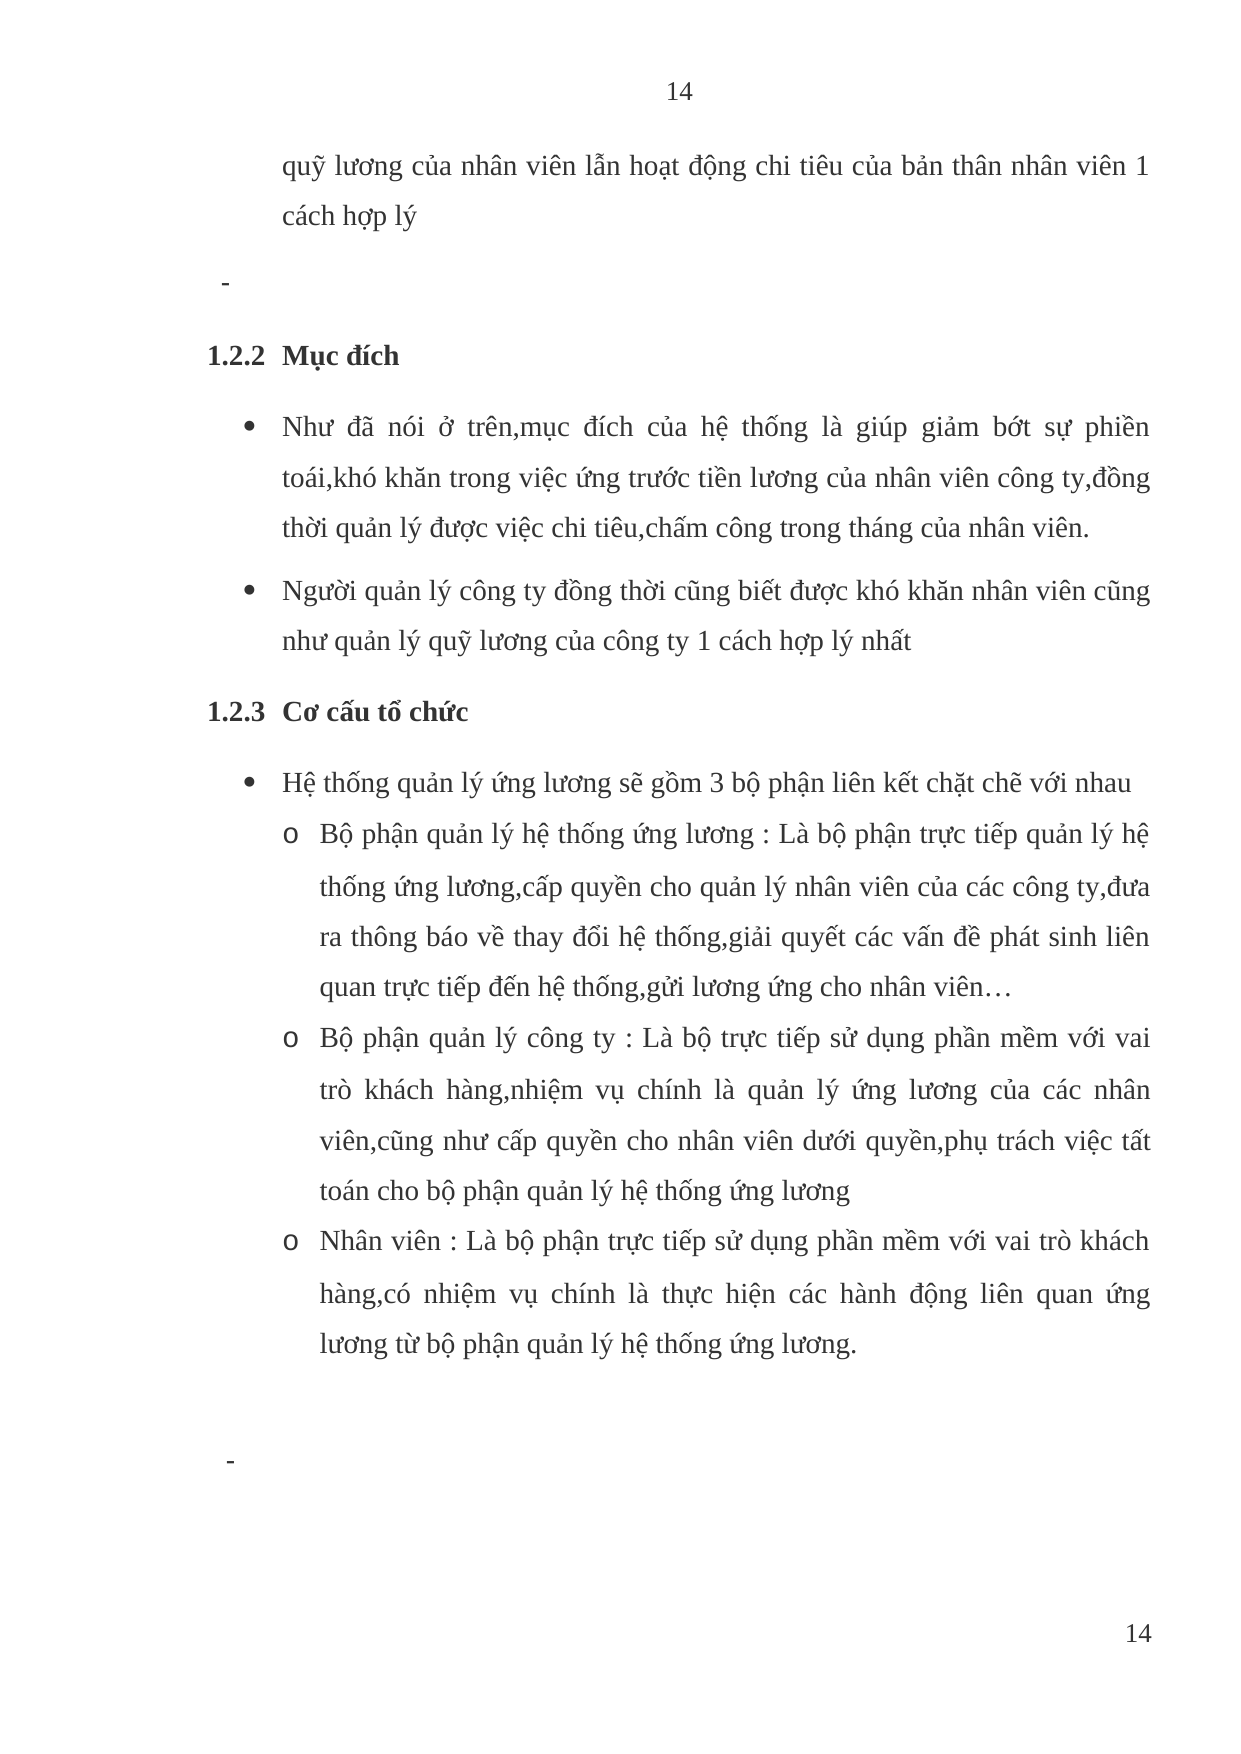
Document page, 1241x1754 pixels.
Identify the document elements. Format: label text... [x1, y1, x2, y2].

list Bộ phận quản lý công ty : Là bộ trực tiếp sử dụng phần mềm với vai trò khách hàng,nhiệm vụ chính là quản lý ứng lương của các nhân viên,cũng như cấp quyền cho nhân viên dưới quyền,phụ trách việc tất toán cho bộ phận quản lý hệ thống ứng lương [282, 1020, 1152, 1207]
list Bộ phận quản lý hệ thống ứng lương : Là bộ phận trực tiếp quản lý hệ thống ứng lương,cấp quyền cho quản lý nhân viên của các công ty,đưa ra thông báo về thay đổi hệ thống,giải quyết các vấn đề phát sinh liên quan trực tiếp đến hệ thống,gửi lương ứng cho nhân viên… [282, 816, 1152, 1003]
subtitle Mục đích [207, 338, 1152, 372]
list Như đã nói ở trên,mục đích của hệ thống là giúp giảm bớt sự phiền toái,khó khăn trong việc ứng trước tiền lương của nhân viên công ty,đồng thời quản lý được việc chi tiêu,chấm công trong tháng của nhân viên. [244, 409, 1152, 543]
list Hệ thống quản lý ứng lương sẽ gồm 3 bộ phận liên kết chặt chẽ với nhau [244, 766, 1152, 799]
list Nhân viên : Là bộ phận trực tiếp sử dụng phần mềm với vai trò khách hàng,có nhiệm vụ chính là thực hiện các hành động liên quan ứng lương từ bộ phận quản lý hệ thống ứng lương. [282, 1223, 1152, 1360]
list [244, 148, 1152, 232]
list Người quản lý công ty đồng thời cũng biết được khó khăn nhân viên cũng như quản lý quỹ lương của công ty 1 cách hợp lý nhất [244, 573, 1152, 657]
subtitle Cơ cấu tổ chức [207, 694, 1152, 728]
